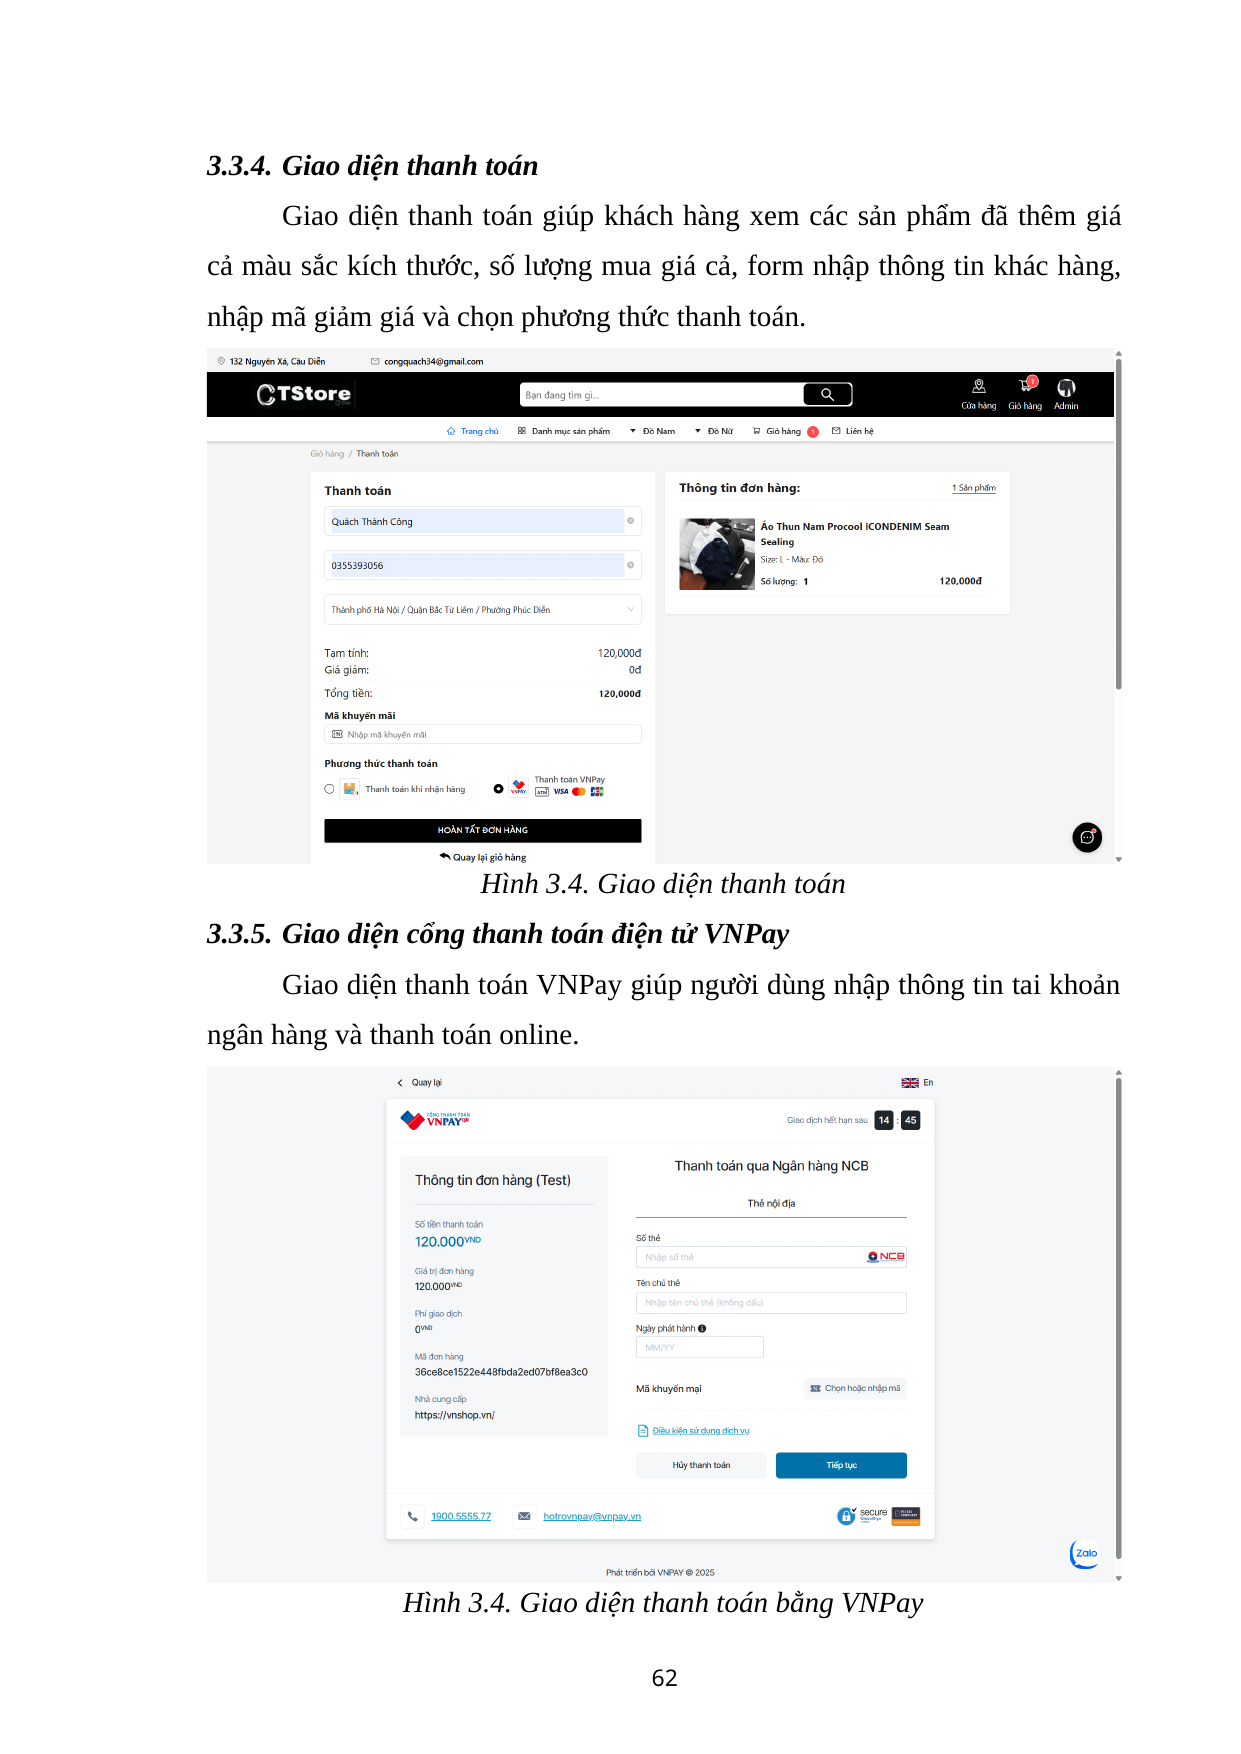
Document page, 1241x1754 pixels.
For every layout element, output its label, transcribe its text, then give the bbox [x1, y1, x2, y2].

text Hình 3.4. Giao diện thanh toán bằng VNPay [207, 1585, 1122, 1618]
subtitle Giao diện cổng thanh toán điện tử VNPay [207, 917, 1122, 950]
subtitle Giao diện thanh toán [207, 148, 1122, 181]
picture [206, 348, 1123, 864]
text Giao diện thanh toán VNPay giúp người dùng nhập thông tin tai khoản ngân hàng và thanh toán online. [207, 967, 1122, 1051]
text Hình 3.4. Giao diện thanh toán [207, 866, 1122, 900]
text Giao diện thanh toán giúp khách hàng xem các sản phẩm đã thêm giá cả màu sắc kích thước, số lượng mua giá cả, form nhập thông tin khác hàng, nhập mã giảm giá và chọn phương thức thanh toán. [207, 198, 1122, 332]
picture [206, 1067, 1123, 1583]
